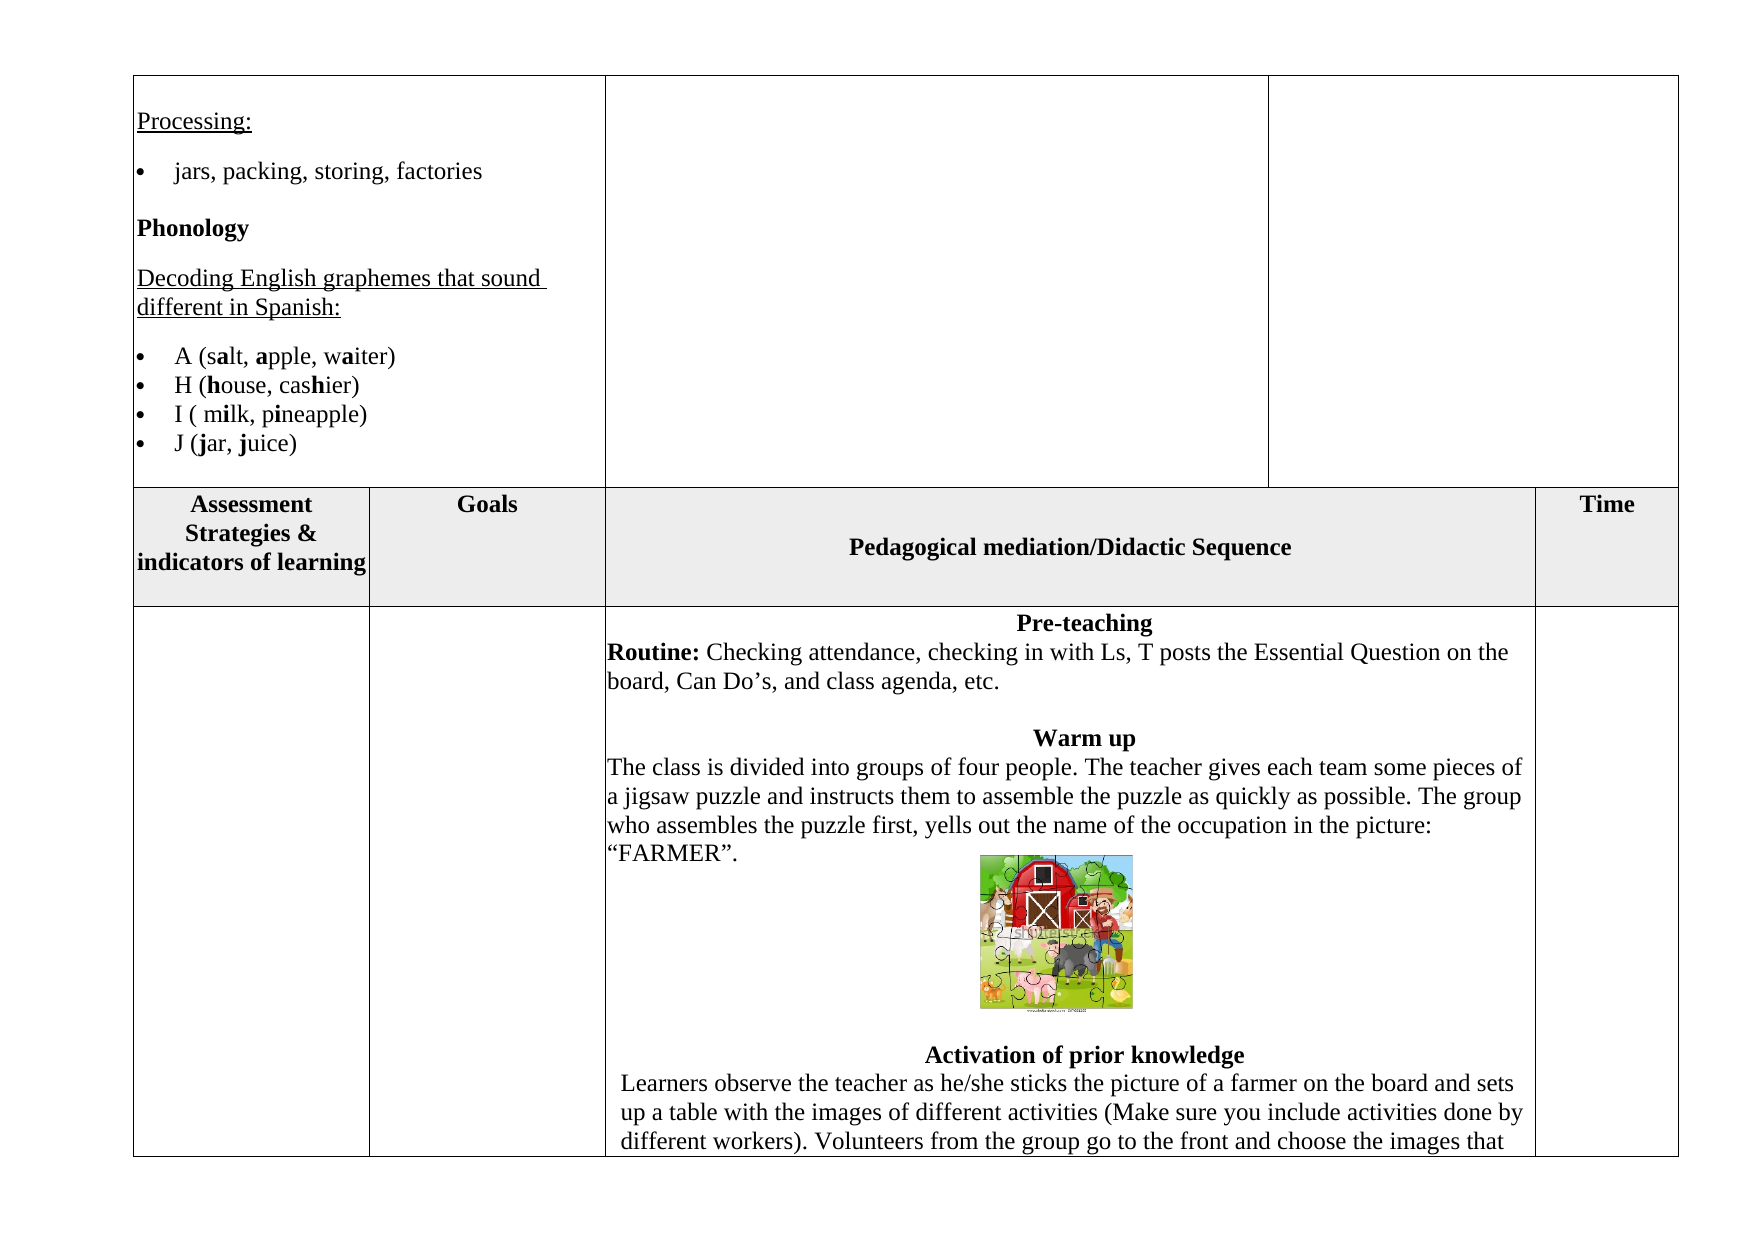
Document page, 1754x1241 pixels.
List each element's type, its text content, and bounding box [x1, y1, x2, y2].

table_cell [606, 76, 1268, 487]
table_cell [370, 607, 605, 1156]
table_cell [134, 607, 369, 1156]
table_cell [1536, 607, 1678, 1156]
table_cell Pedagogical mediation/Didactic Sequence [606, 488, 1535, 606]
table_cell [606, 607, 1535, 1156]
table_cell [1269, 76, 1678, 487]
table_cell Goals [370, 488, 605, 606]
table_cell Assessment Strategies & indicators of learning [134, 488, 369, 606]
picture [980, 855, 1133, 1013]
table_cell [134, 76, 605, 487]
table_cell Time [1536, 488, 1678, 606]
